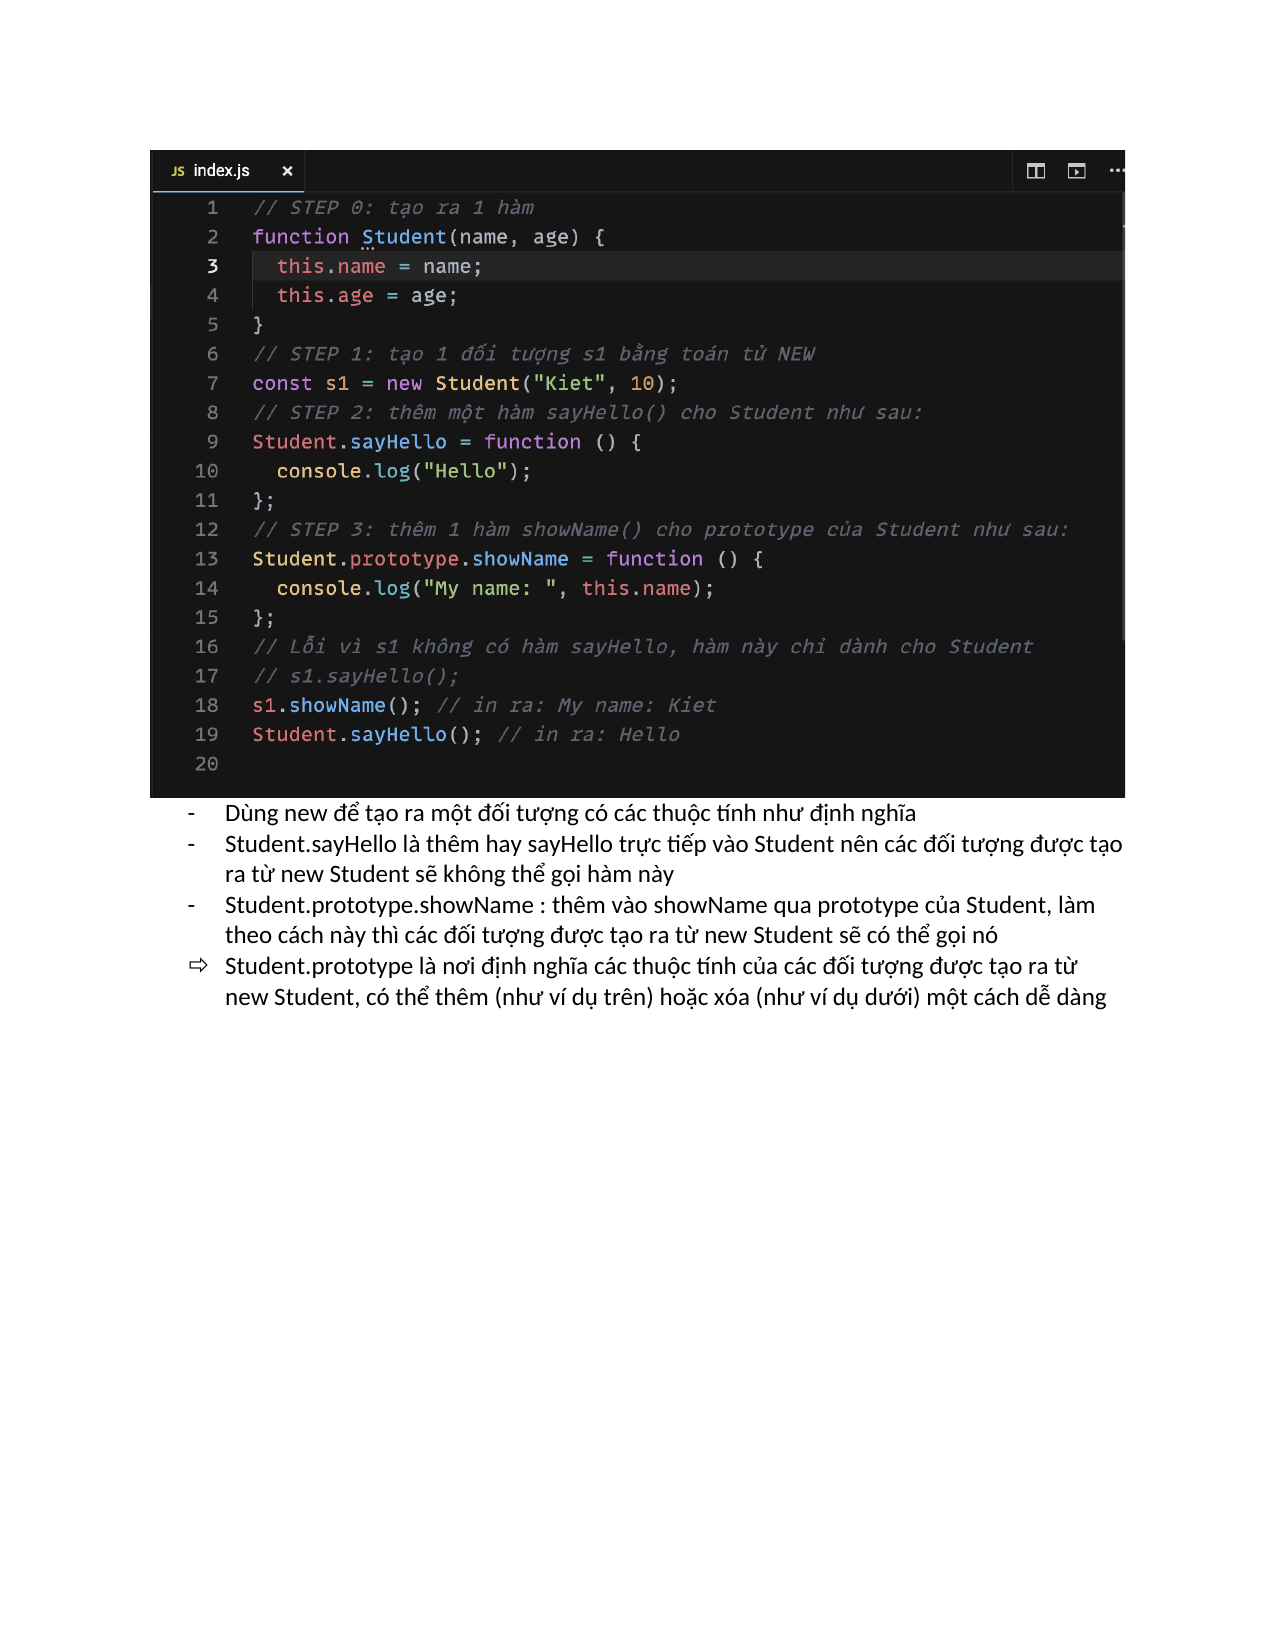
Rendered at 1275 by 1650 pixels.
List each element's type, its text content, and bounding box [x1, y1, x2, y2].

list Dùng new để tạo ra một đối tượng có các thuộc tính như định nghĩa [187, 798, 1125, 828]
list Student.prototype là nơi định nghĩa các thuộc tính của các đối tượng được tạo ra từ new Student, có thể thêm (như ví dụ trên) hoặc xóa (như ví dụ dưới) một cách dễ dàng [187, 950, 1125, 1011]
list Student.prototype.showName : thêm vào showName qua prototype của Student, làm theo cách này thì các đối tượng được tạo ra từ new Student sẽ có thể gọi nó [187, 889, 1125, 950]
picture [150, 150, 1125, 798]
list Student.sayHello là thêm hay sayHello trực tiếp vào Student nên các đối tượng được tạo ra từ new Student sẽ không thể gọi hàm này [187, 828, 1125, 889]
